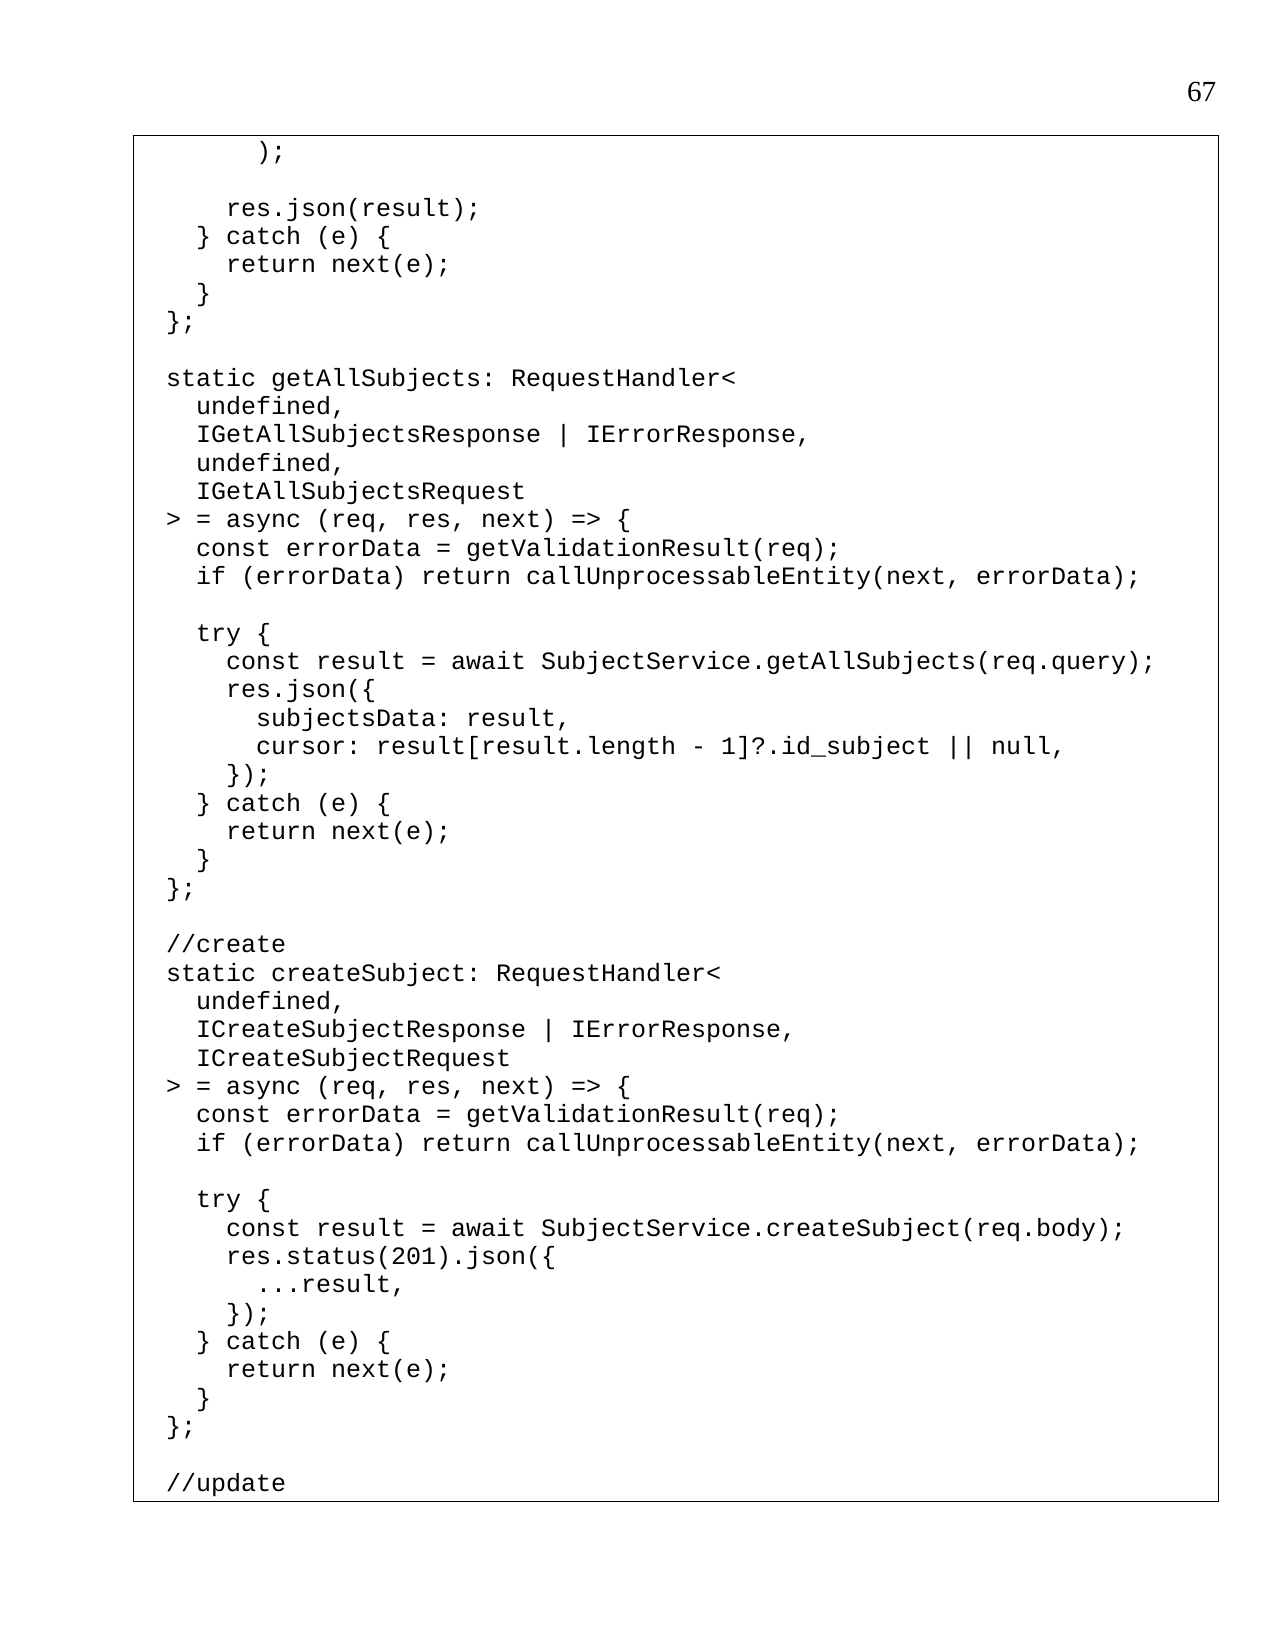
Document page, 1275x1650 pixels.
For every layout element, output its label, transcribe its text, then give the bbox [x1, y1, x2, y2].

text undefined, [136, 450, 1216, 478]
text static getAllSubjects: RequestHandler< [136, 365, 1216, 393]
text ); [134, 136, 1218, 167]
text static createSubject: RequestHandler< [136, 960, 1216, 988]
text }; [136, 875, 1216, 903]
text const result = await SubjectService.getAllSubjects(req.query); [136, 648, 1216, 677]
text ICreateSubjectResponse | IErrorResponse, [136, 1017, 1216, 1045]
text }); [136, 762, 1216, 790]
text return next(e); [136, 818, 1216, 847]
text ICreateSubjectRequest [136, 1045, 1216, 1073]
text } catch (e) { [136, 790, 1216, 818]
text IGetAllSubjectsRequest [136, 478, 1216, 507]
text } catch (e) { [136, 1328, 1216, 1357]
text //create [136, 932, 1216, 960]
text > = async (req, res, next) => { [136, 507, 1216, 535]
text }; [136, 308, 1216, 337]
text try { [136, 620, 1216, 648]
text } [136, 1385, 1216, 1413]
text res.status(201).json({ [136, 1243, 1216, 1272]
text res.json(result); [136, 195, 1216, 223]
text const errorData = getValidationResult(req); [136, 1102, 1216, 1130]
text return next(e); [136, 1357, 1216, 1385]
text IGetAllSubjectsResponse | IErrorResponse, [136, 422, 1216, 450]
text }); [136, 1300, 1216, 1328]
text const errorData = getValidationResult(req); [136, 535, 1216, 563]
text cursor: result[result.length - 1]?.id_subject || null, [136, 733, 1216, 762]
text subjectsData: result, [136, 705, 1216, 733]
text undefined, [136, 393, 1216, 422]
text } catch (e) { [136, 223, 1216, 252]
text undefined, [136, 988, 1216, 1017]
text if (errorData) return callUnprocessableEntity(next, errorData); [136, 1130, 1216, 1158]
text } [136, 847, 1216, 875]
text } [136, 280, 1216, 308]
text //update [134, 1467, 1218, 1501]
text ...result, [136, 1272, 1216, 1300]
text }; [136, 1413, 1216, 1442]
text return next(e); [136, 252, 1216, 280]
text try { [136, 1187, 1216, 1215]
text if (errorData) return callUnprocessableEntity(next, errorData); [136, 563, 1216, 592]
text res.json({ [136, 677, 1216, 705]
text > = async (req, res, next) => { [136, 1073, 1216, 1102]
text const result = await SubjectService.createSubject(req.body); [136, 1215, 1216, 1243]
